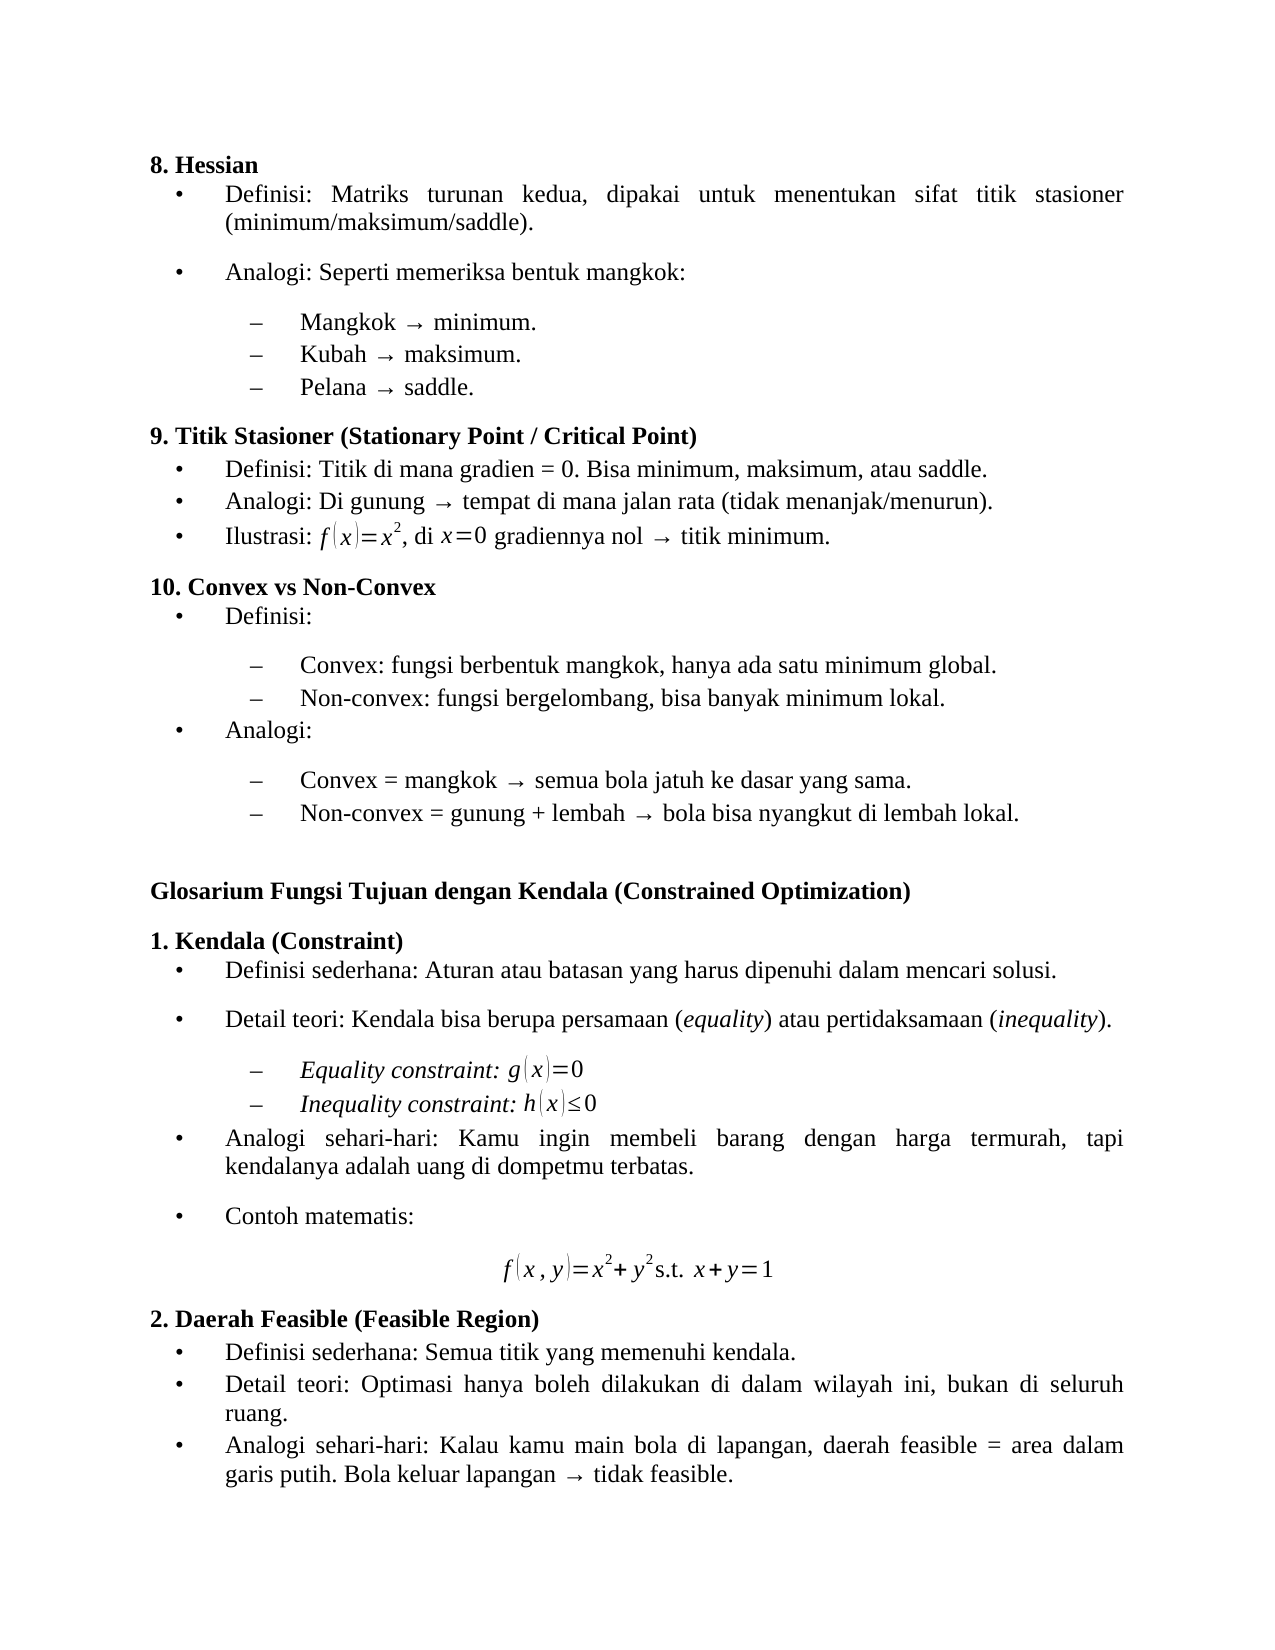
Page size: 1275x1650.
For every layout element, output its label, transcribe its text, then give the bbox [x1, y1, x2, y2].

subtitle 10. Convex vs Non-Convex [150, 572, 1125, 601]
subtitle 1. Kendala (Constraint) [150, 926, 1125, 955]
list Pelana → saddle. [250, 372, 1125, 400]
list Convex: fungsi berbentuk mangkok, hanya ada satu minimum global. [250, 651, 1125, 679]
subtitle 2. Daerah Feasible (Feasible Region) [150, 1304, 1125, 1333]
list Definisi: Matriks turunan kedua, dipakai untuk menentukan sifat titik stasioner (minimum/maksimum/saddle). [175, 179, 1125, 236]
subtitle 8. Hessian [150, 150, 1125, 179]
list Non-convex = gunung + lembah → bola bisa nyangkut di lembah lokal. [250, 798, 1125, 826]
list Mangkok → minimum. [250, 307, 1125, 335]
list Definisi: [175, 601, 1125, 630]
subtitle 9. Titik Stasioner (Stationary Point / Critical Point) [150, 421, 1125, 450]
list Kubah → maksimum. [250, 339, 1125, 368]
list Contoh matematis: [175, 1201, 1125, 1230]
list Analogi: [175, 716, 1125, 744]
list Analogi: Di gunung → tempat di mana jalan rata (tidak menanjak/menurun). [175, 486, 1125, 515]
list Inequality constraint: [250, 1088, 1125, 1119]
list Convex = mangkok → semua bola jatuh ke dasar yang sama. [250, 765, 1125, 794]
list Analogi sehari-hari: Kalau kamu main bola di lapangan, daerah feasible = area dalam garis putih. Bola keluar lapangan → tidak feasible. [175, 1430, 1125, 1488]
subtitle Glosarium Fungsi Tujuan dengan Kendala (Constrained Optimization) [150, 876, 1125, 905]
list Definisi: Titik di mana gradien = 0. Bisa minimum, maksimum, atau saddle. [175, 454, 1125, 482]
list Analogi sehari-hari: Kamu ingin membeli barang dengan harga termurah, tapi kendalanya adalah uang di dompetmu terbatas. [175, 1123, 1125, 1180]
list Non-convex: fungsi bergelombang, bisa banyak minimum lokal. [250, 683, 1125, 712]
list Analogi: Seperti memeriksa bentuk mangkok: [175, 257, 1125, 286]
list Ilustrasi: , di gradiennya nol → titik minimum. [175, 519, 1125, 551]
list Detail teori: Optimasi hanya boleh dilakukan di dalam wilayah ini, bukan di seluruh ruang. [175, 1369, 1125, 1427]
list Detail teori: Kendala bisa berupa persamaan (equality) atau pertidaksamaan (inequality). [175, 1004, 1125, 1033]
list Equality constraint: [250, 1054, 1125, 1084]
list Definisi sederhana: Semua titik yang memenuhi kendala. [175, 1337, 1125, 1365]
list Definisi sederhana: Aturan atau batasan yang harus dipenuhi dalam mencari solusi. [175, 955, 1125, 983]
